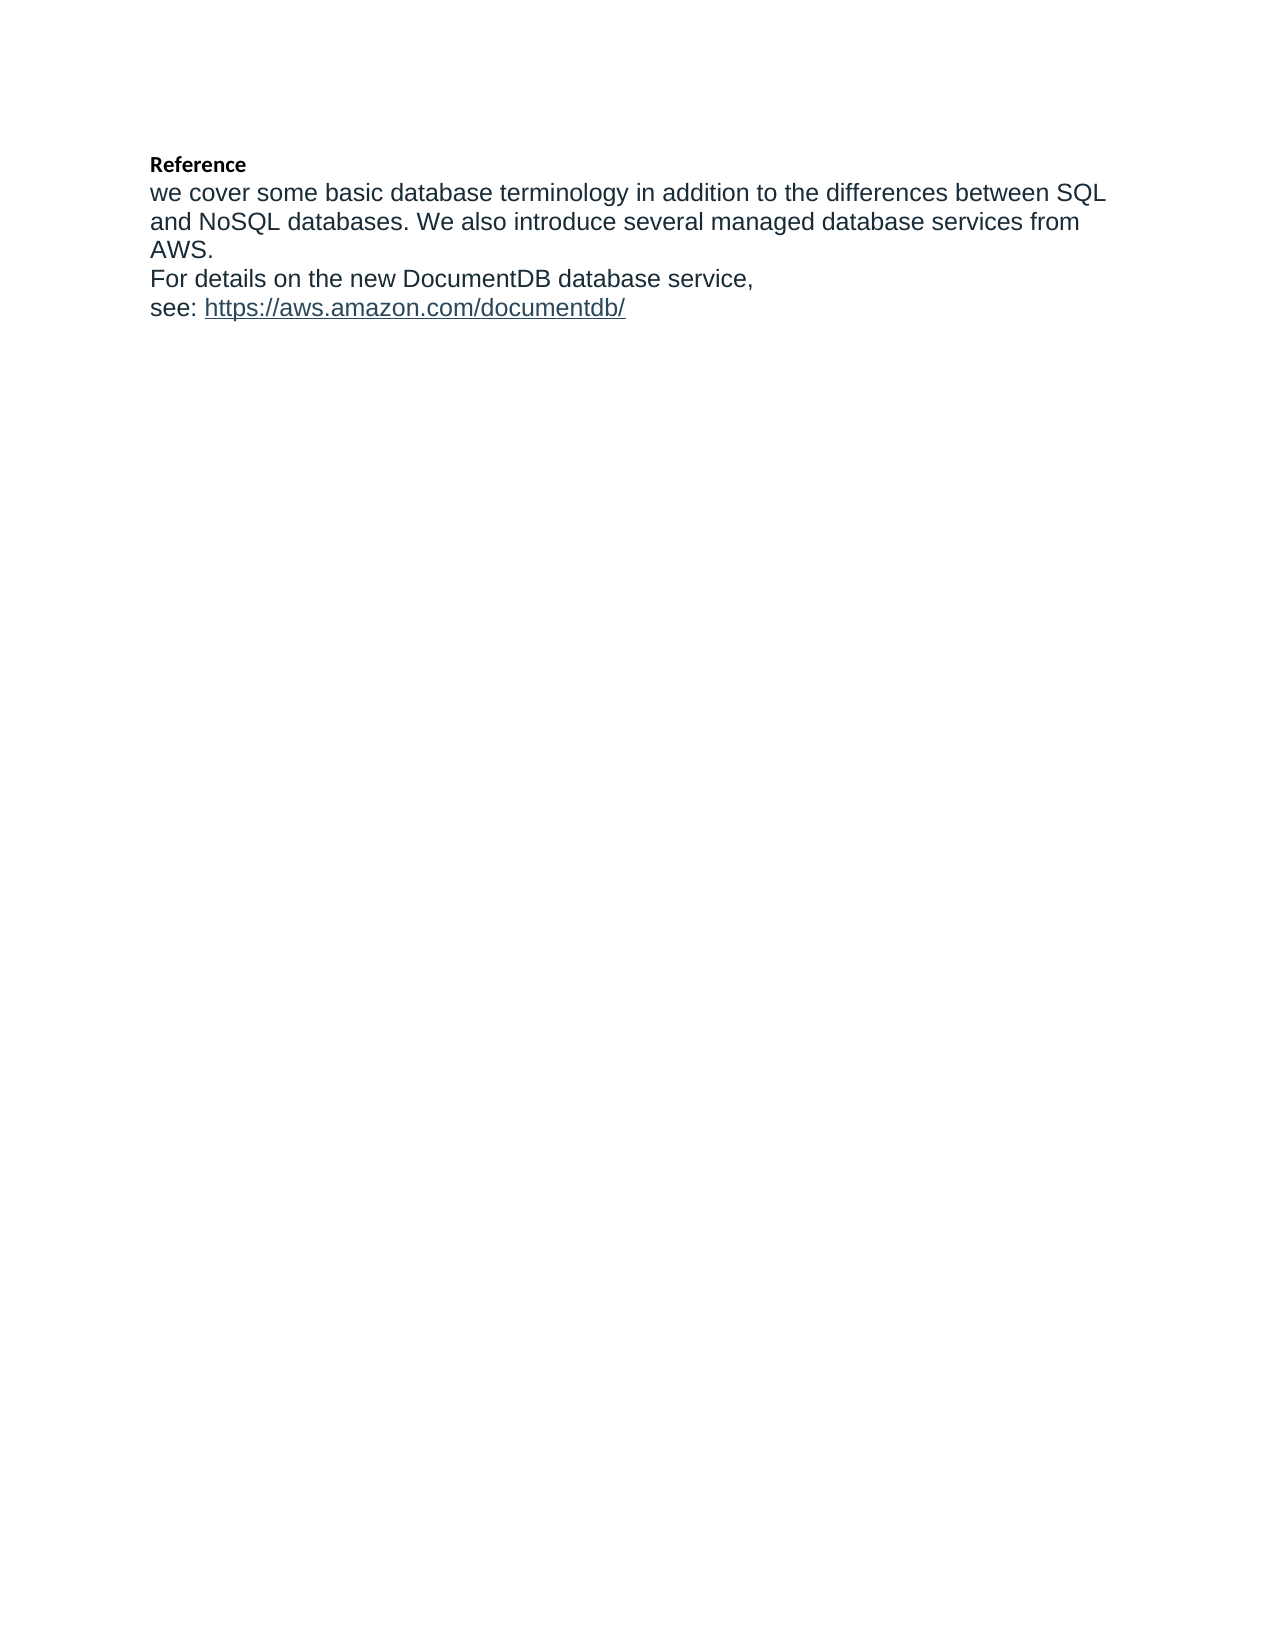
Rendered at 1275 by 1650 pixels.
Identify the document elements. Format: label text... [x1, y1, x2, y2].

text we cover some basic database terminology in addition to the differences between SQL and NoSQL databases. We also introduce several managed database services from AWS. [150, 178, 1125, 264]
text For details on the new DocumentDB database service, see: https://aws.amazon.com/documentdb/ [150, 264, 1125, 322]
text Reference [150, 150, 1125, 178]
